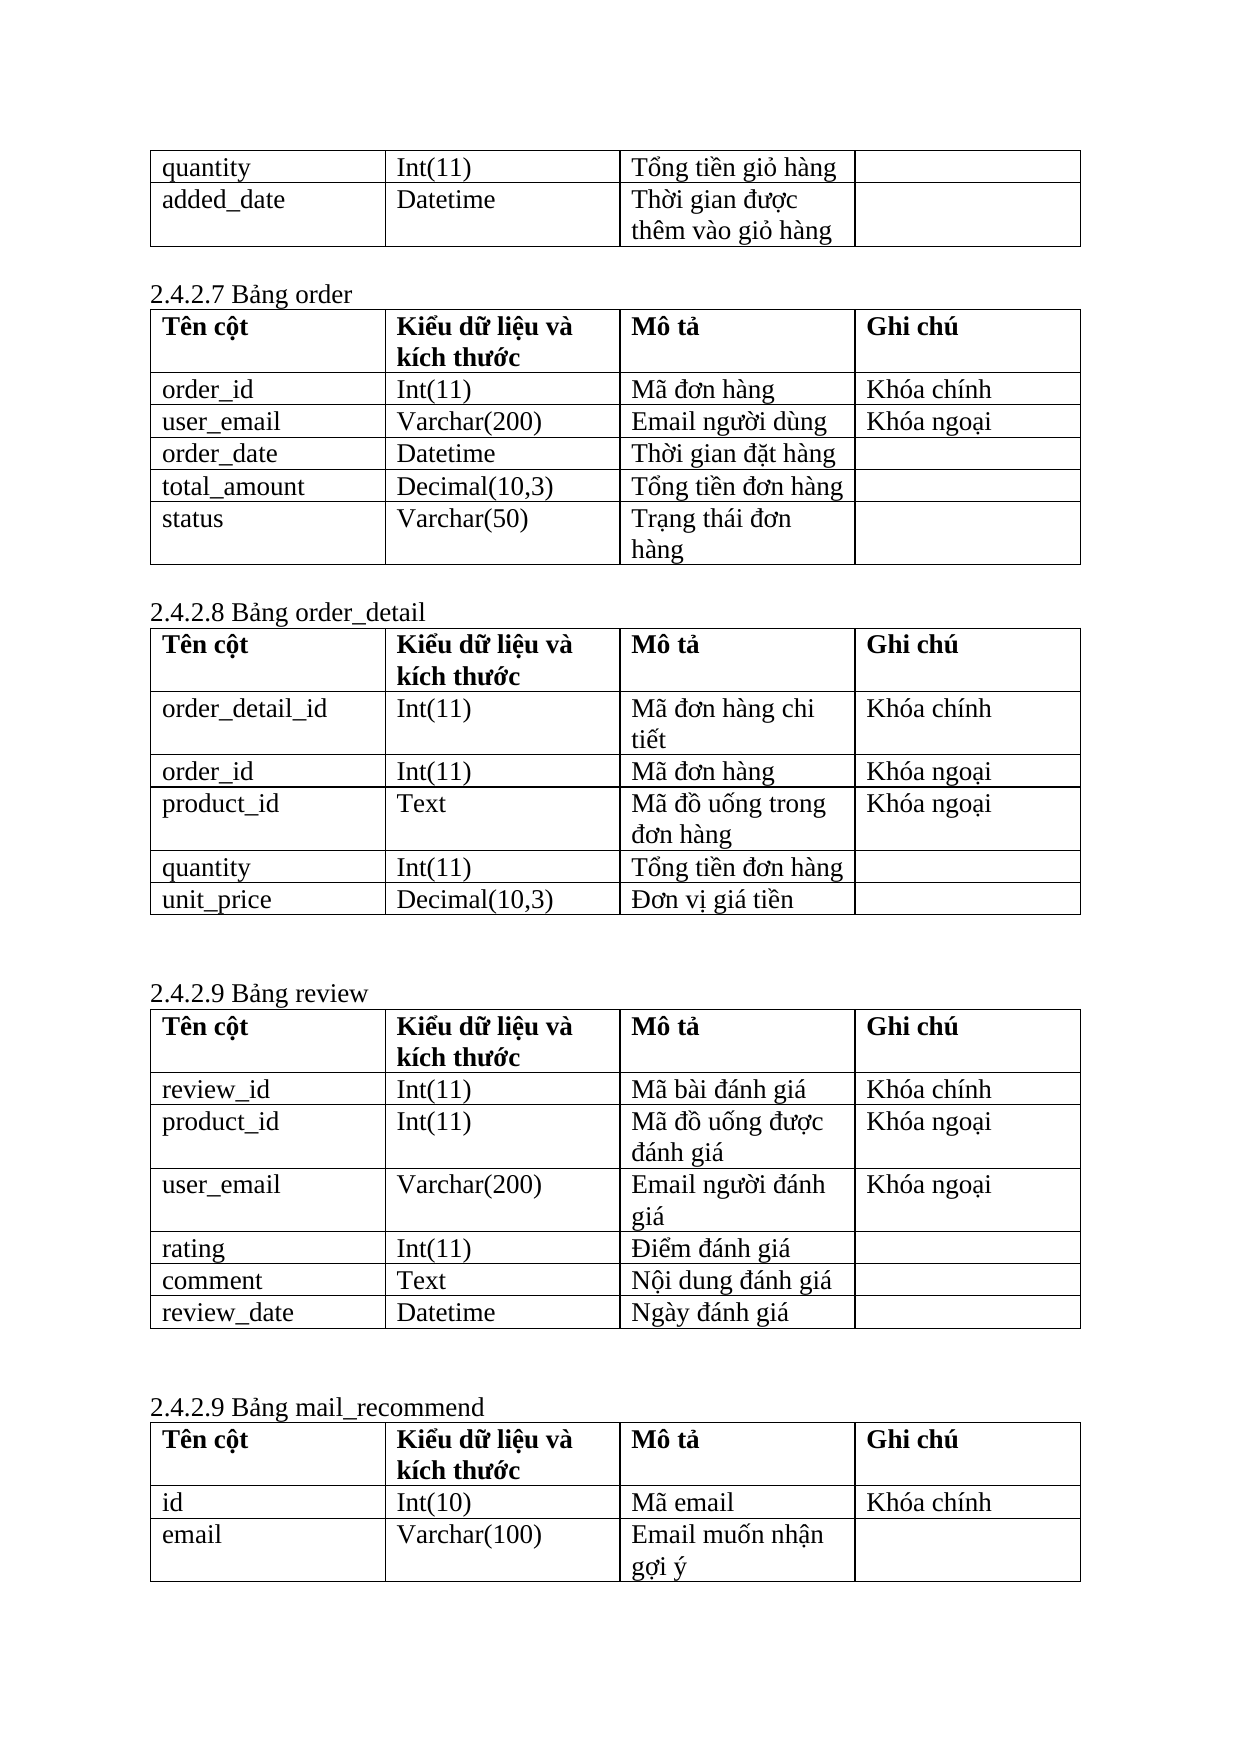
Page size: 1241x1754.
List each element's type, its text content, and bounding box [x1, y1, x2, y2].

table_cell [856, 438, 1080, 469]
table_cell Khóa ngoại [856, 788, 1080, 850]
table_cell order_id [151, 373, 385, 404]
table_cell Mã đơn hàng chi tiết [621, 692, 854, 754]
table_cell Email người dùng [621, 405, 854, 437]
table_cell Int(11) [386, 755, 619, 786]
table_header Kiểu dữ liệu và kích thước [386, 310, 619, 372]
table_cell Int(11) [386, 1232, 619, 1263]
table_header Tên cột [151, 1423, 385, 1485]
table_header Tên cột [151, 310, 385, 372]
table_cell Khóa ngoại [856, 1169, 1080, 1231]
table_cell Text [386, 1264, 619, 1295]
table_header Kiểu dữ liệu và kích thước [386, 629, 619, 691]
table_cell Nội dung đánh giá [621, 1264, 854, 1295]
table_cell product_id [151, 1105, 385, 1167]
table_cell product_id [151, 788, 385, 850]
table_cell Thời gian được thêm vào giỏ hàng [621, 183, 854, 246]
table_cell Int(10) [386, 1486, 619, 1517]
table_header Ghi chú [856, 1010, 1080, 1072]
table_cell Text [386, 788, 619, 850]
table_cell Email muốn nhận gợi ý [621, 1519, 854, 1581]
table_cell Tổng tiền giỏ hàng [621, 151, 854, 182]
table_header Tên cột [151, 629, 385, 691]
table_cell Mã đơn hàng [621, 373, 854, 404]
table_cell [856, 851, 1080, 882]
table_cell Datetime [386, 438, 619, 469]
table_cell order_id [151, 755, 385, 786]
table_header Mô tả [621, 310, 854, 372]
table_header Mô tả [621, 629, 854, 691]
table_cell Tổng tiền đơn hàng [621, 851, 854, 882]
table_cell user_email [151, 405, 385, 437]
table_cell Đơn vị giá tiền [621, 883, 854, 914]
table_cell order_detail_id [151, 692, 385, 754]
table_cell Datetime [386, 1296, 619, 1327]
table_cell added_date [151, 183, 385, 246]
table_cell status [151, 502, 385, 564]
table_cell Khóa ngoại [856, 755, 1080, 786]
table_header Ghi chú [856, 310, 1080, 372]
table_cell Ngày đánh giá [621, 1296, 854, 1327]
table_header Kiểu dữ liệu và kích thước [386, 1010, 619, 1072]
table_cell Int(11) [386, 1105, 619, 1167]
table_cell Thời gian đặt hàng [621, 438, 854, 469]
table_cell [856, 1264, 1080, 1295]
table_cell [856, 1519, 1080, 1581]
table_cell Mã đồ uống trong đơn hàng [621, 788, 854, 850]
table_cell Int(11) [386, 373, 619, 404]
table_cell comment [151, 1264, 385, 1295]
table_cell quantity [151, 851, 385, 882]
table_cell Mã email [621, 1486, 854, 1517]
table_cell Varchar(50) [386, 502, 619, 564]
table_header Mô tả [621, 1423, 854, 1485]
table_cell Khóa chính [856, 692, 1080, 754]
table_cell Trạng thái đơn hàng [621, 502, 854, 564]
table_cell Mã đơn hàng [621, 755, 854, 786]
table_cell Varchar(200) [386, 405, 619, 437]
table_cell [856, 883, 1080, 914]
table_cell quantity [151, 151, 385, 182]
table_cell unit_price [151, 883, 385, 914]
table_cell Mã bài đánh giá [621, 1073, 854, 1104]
table_cell Int(11) [386, 692, 619, 754]
table_header Ghi chú [856, 629, 1080, 691]
table_cell [856, 1232, 1080, 1263]
table_header Ghi chú [856, 1423, 1080, 1485]
text 2.4.2.9 Bảng review [150, 977, 1090, 1009]
table_cell Tổng tiền đơn hàng [621, 470, 854, 501]
table_cell Khóa chính [856, 1073, 1080, 1104]
table_cell Điểm đánh giá [621, 1232, 854, 1263]
table_cell user_email [151, 1169, 385, 1231]
table_cell Int(11) [386, 851, 619, 882]
table_cell [856, 470, 1080, 501]
table_cell Int(11) [386, 1073, 619, 1104]
table_cell [856, 502, 1080, 564]
table_cell id [151, 1486, 385, 1517]
table_cell Varchar(100) [386, 1519, 619, 1581]
table_cell order_date [151, 438, 385, 469]
text 2.4.2.7 Bảng order [150, 278, 1090, 309]
table_cell total_amount [151, 470, 385, 501]
table_cell rating [151, 1232, 385, 1263]
table_header Mô tả [621, 1010, 854, 1072]
table_cell Khóa chính [856, 1486, 1080, 1517]
text 2.4.2.8 Bảng order_detail [150, 596, 1090, 628]
table_cell [856, 151, 1080, 182]
table_cell Khóa ngoại [856, 1105, 1080, 1167]
table_cell review_id [151, 1073, 385, 1104]
table_cell Decimal(10,3) [386, 883, 619, 914]
table_cell Int(11) [386, 151, 619, 182]
table_header Tên cột [151, 1010, 385, 1072]
table_cell [856, 1296, 1080, 1327]
table_cell Varchar(200) [386, 1169, 619, 1231]
table_cell Khóa chính [856, 373, 1080, 404]
table_cell Mã đồ uống được đánh giá [621, 1105, 854, 1167]
table_header Kiểu dữ liệu và kích thước [386, 1423, 619, 1485]
table_cell email [151, 1519, 385, 1581]
table_cell Datetime [386, 183, 619, 246]
table_cell Decimal(10,3) [386, 470, 619, 501]
table_cell Email người đánh giá [621, 1169, 854, 1231]
text 2.4.2.9 Bảng mail_recommend [150, 1391, 1090, 1422]
table_cell review_date [151, 1296, 385, 1327]
table_cell [856, 183, 1080, 246]
table_cell Khóa ngoại [856, 405, 1080, 437]
